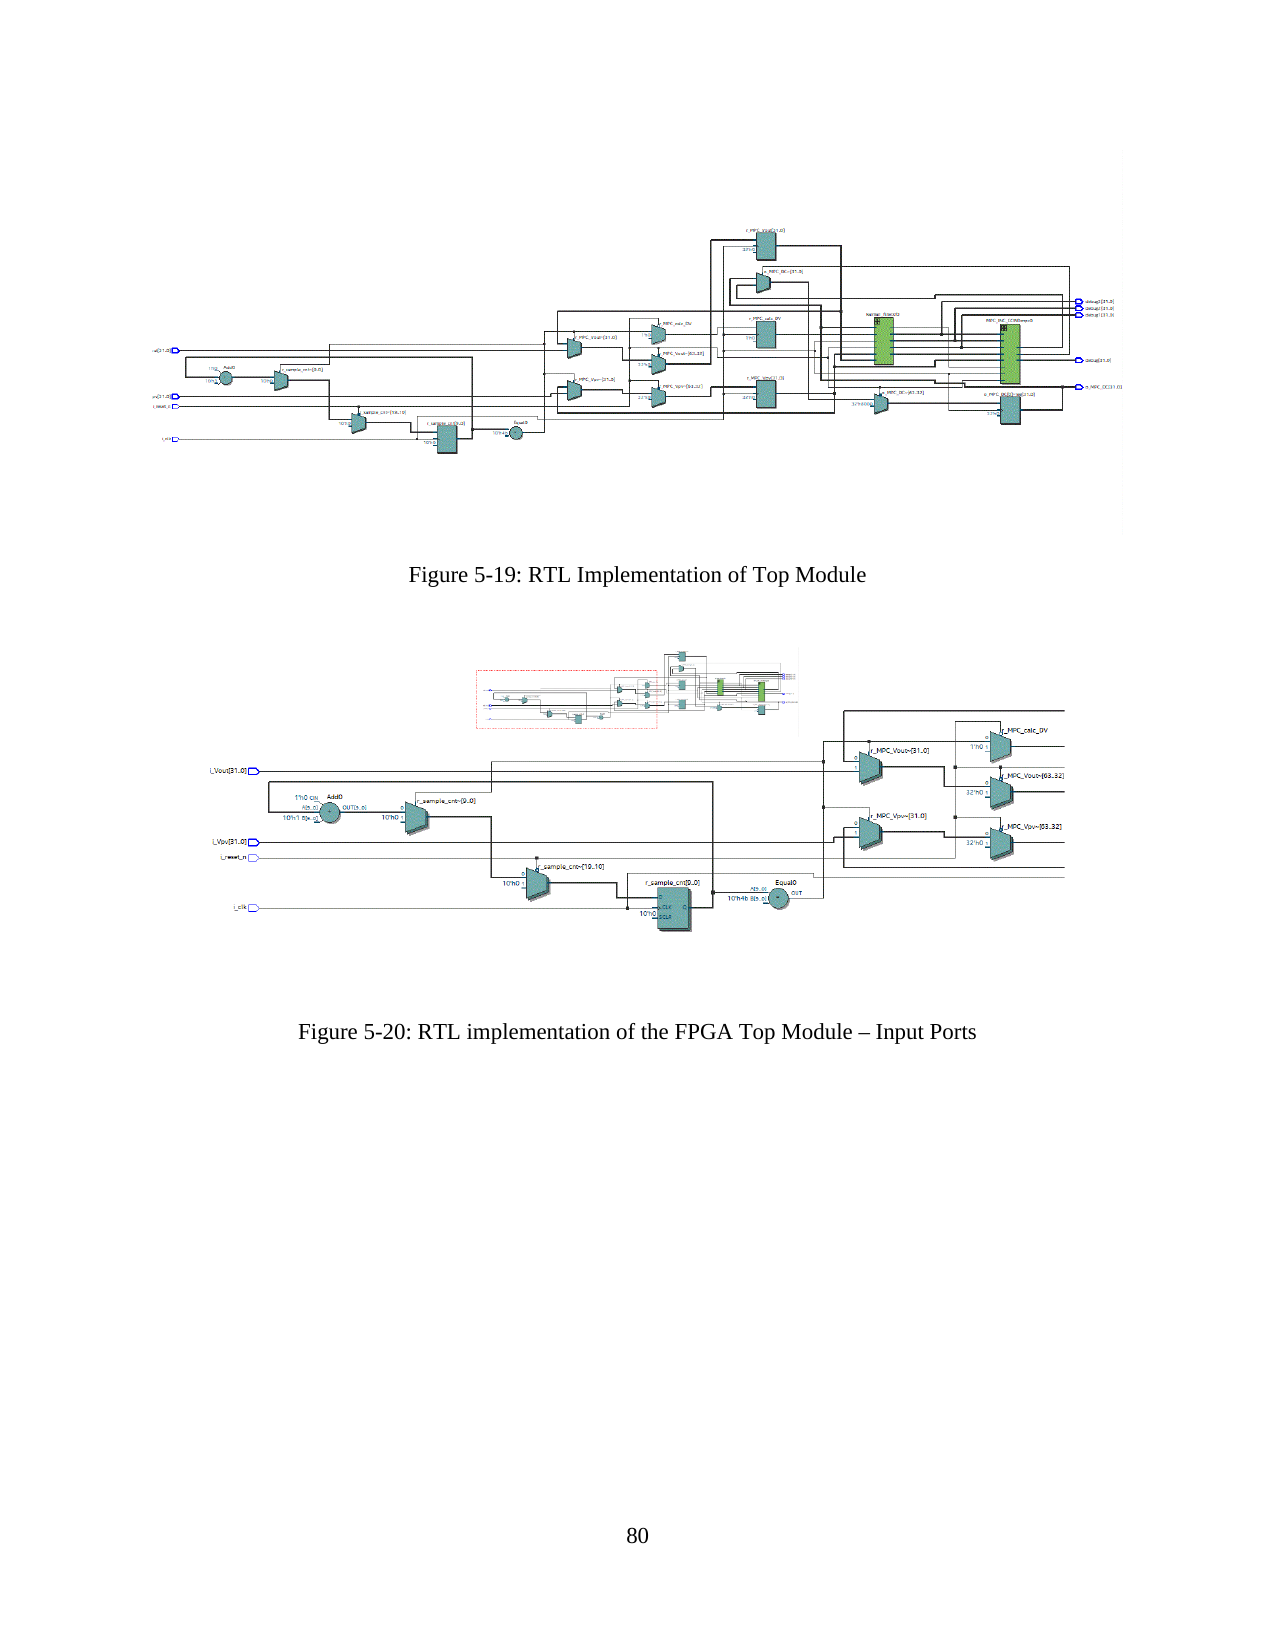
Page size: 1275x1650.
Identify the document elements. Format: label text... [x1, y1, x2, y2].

text Figure 5-20: RTL implementation of the FPGA Top Module – Input Ports [150, 1018, 1125, 1044]
picture [210, 630, 1065, 974]
picture [152, 150, 1123, 535]
